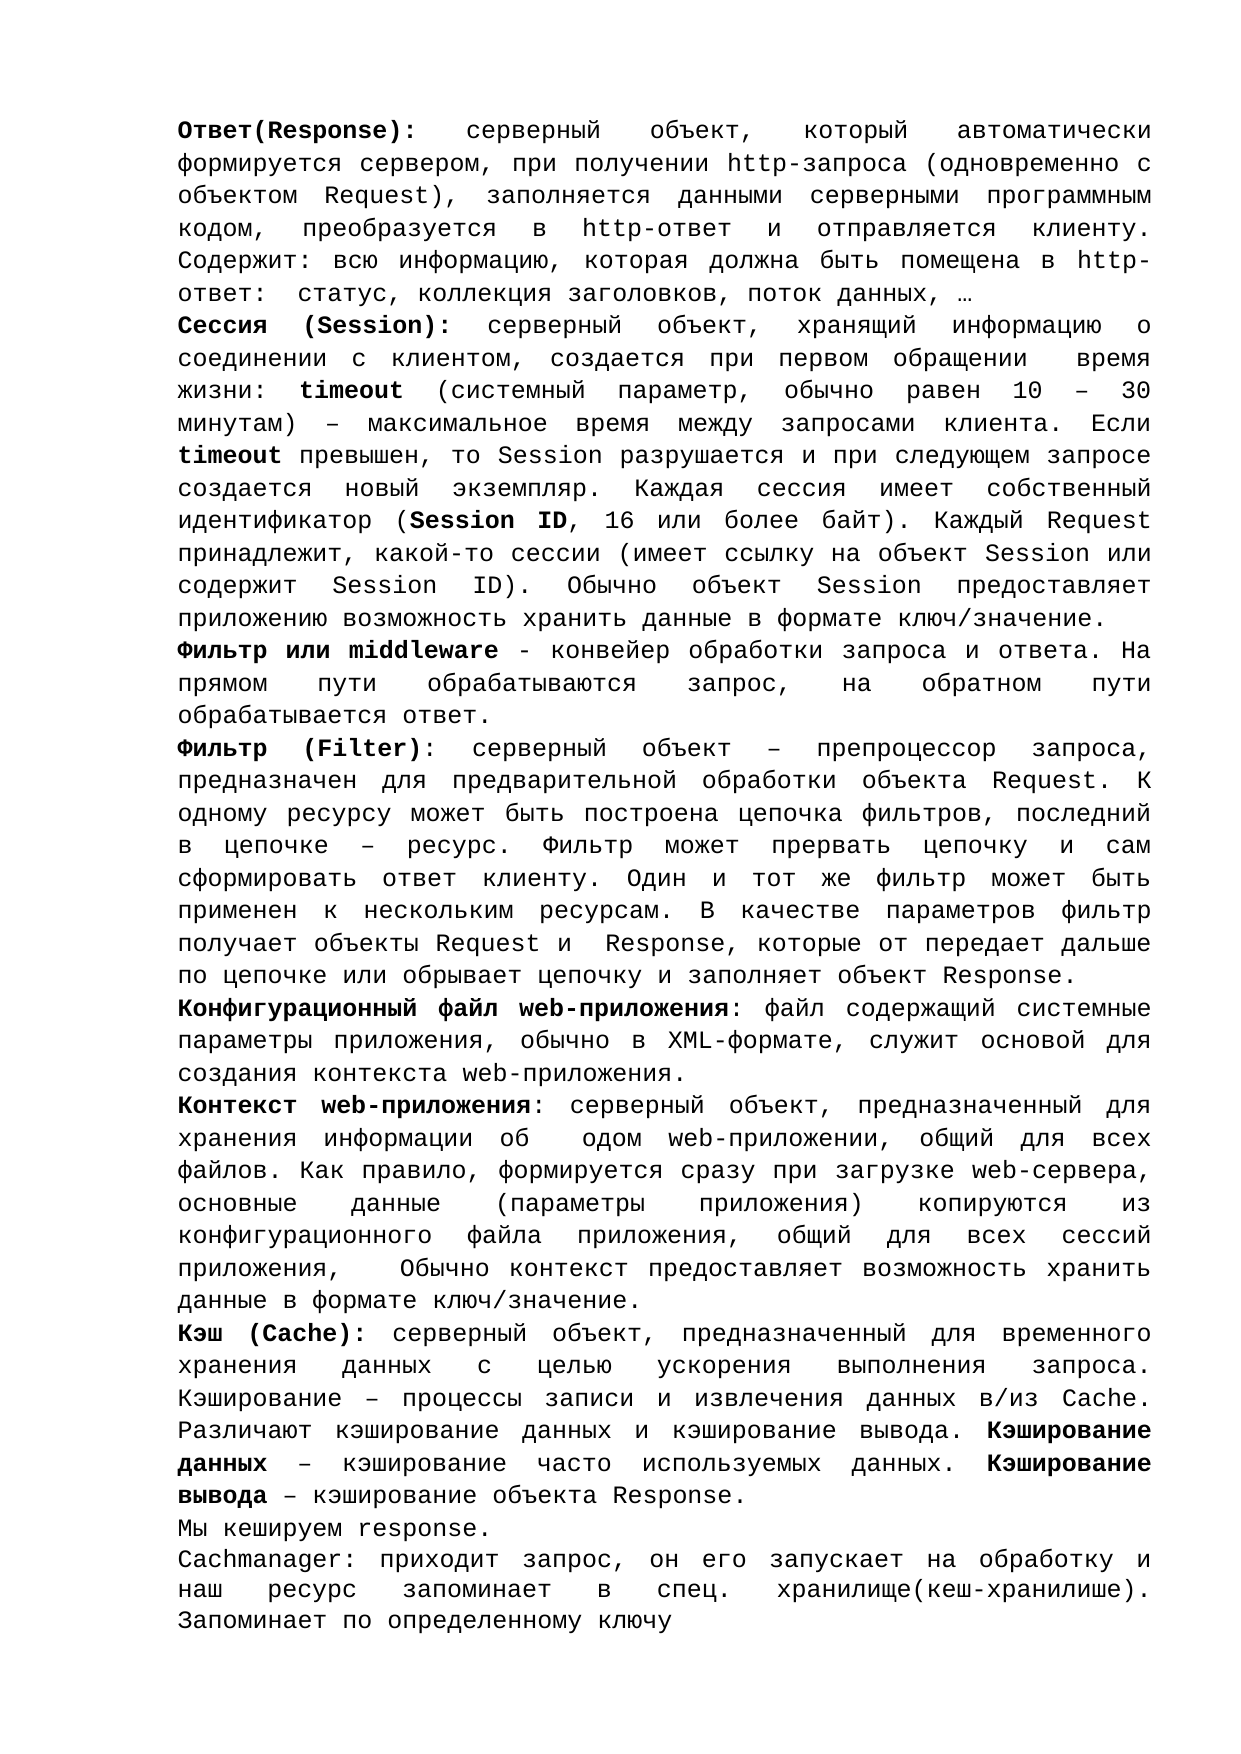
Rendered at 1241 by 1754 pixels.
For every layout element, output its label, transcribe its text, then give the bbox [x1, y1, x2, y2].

text Фильтр (Filter): серверный объект – препроцессор запроса, предназначен для предварительной обработки объекта Request. К одному ресурсу может быть построена цепочка фильтров, последний в цепочке – ресурс. Фильтр может прервать цепочку и сам сформировать ответ клиенту. Один и тот же фильтр может быть применен к нескольким ресурсам. В качестве параметров фильтр получает объекты Request и Response, которые от передает дальше по цепочке или обрывает цепочку и заполняет объект Response. [177, 736, 1152, 991]
text Сессия (Session): серверный объект, хранящий информацию о соединении с клиентом, создается при первом обращении время жизни: timeout (системный параметр, обычно равен 10 – 30 минутам) – максимальное время между запросами клиента. Если timeout превышен, то Session разрушается и при следующем запросе создается новый экземпляр. Каждая сессия имеет собственный идентификатор (Session ID, 16 или более байт). Каждый Request принадлежит, какой-то сессии (имеет ссылку на объект Session или содержит Session ID). Обычно объект Session предоставляет приложению возможность хранить данные в формате ключ/значение. [177, 313, 1152, 634]
text Контекст web-приложения: серверный объект, предназначенный для хранения информации об одом web-приложении, общий для всех файлов. Как правило, формируется сразу при загрузке web-сервера, основные данные (параметры приложения) копируются из конфигурационного файла приложения, общий для всех сессий приложения, Обычно контекст предоставляет возможность хранить данные в формате ключ/значение. [177, 1093, 1152, 1316]
text Мы кешируем response. [177, 1516, 1152, 1544]
text Cachmanager: приходит запрос, он его запускает на обработку и наш ресурс запоминает в спец. хранилище(кеш-хранилише). Запоминает по определенному ключу [177, 1546, 1152, 1636]
text Фильтр или middleware - конвейер обработки запроса и ответа. На прямом пути обрабатываются запрос, на обратном пути обрабатывается ответ. [177, 638, 1152, 731]
text Кэш (Cache): серверный объект, предназначенный для временного хранения данных с целью ускорения выполнения запроса. Кэширование – процессы записи и извлечения данных в/из Cache. Различают кэширование данных и кэширование вывода. Кэширование данных – кэширование часто используемых данных. Кэширование вывода – кэширование объекта Response. [177, 1321, 1152, 1511]
text Конфигурационный файл web-приложения: файл содержащий системные параметры приложения, обычно в XML-формате, служит основой для создания контекста web-приложения. [177, 996, 1152, 1089]
text Ответ(Response): серверный объект, который автоматически формируется сервером, при получении http-запроса (одновременно с объектом Request), заполняется данными серверными программным кодом, преобразуется в http-ответ и отправляется клиенту. Содержит: всю информацию, которая должна быть помещена в http-ответ: статус, коллекция заголовков, поток данных, … [177, 118, 1152, 309]
